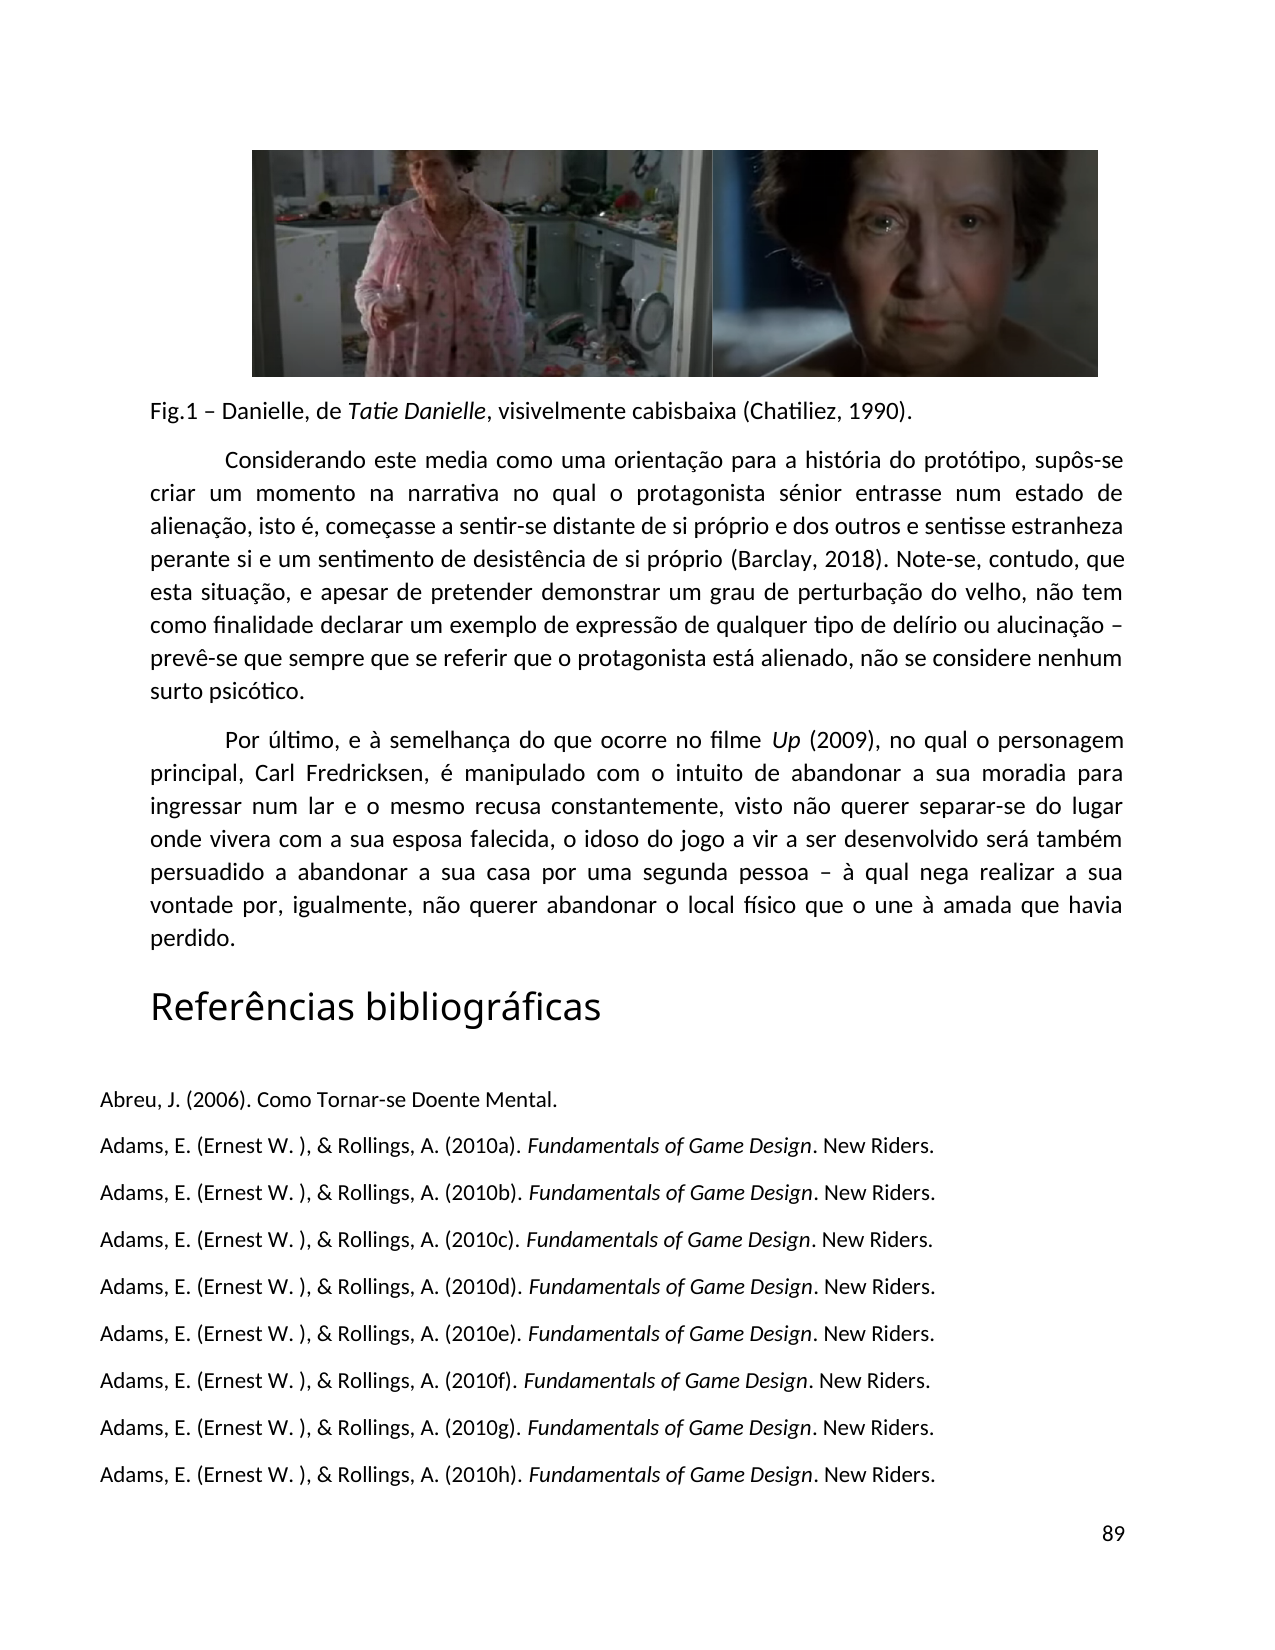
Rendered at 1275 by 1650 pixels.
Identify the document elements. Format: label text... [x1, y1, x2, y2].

picture [252, 150, 1098, 377]
text Considerando este media como uma orientação para a história do protótipo, supôs-se criar um momento na narrativa no qual o protagonista sénior entrasse num estado de alienação, isto é, começasse a sentir-se distante de si próprio e dos outros e sentisse estranheza perante si e um sentimento de desistência de si próprio (Barclay, 2018). Note-se, contudo, que esta situação, e apesar de pretender demonstrar um grau de perturbação do velho, não tem como finalidade declarar um exemplo de expressão de qualquer tipo de delírio ou alucinação – prevê-se que sempre que se referir que o protagonista está alienado, não se considere nenhum surto psicótico. [150, 444, 1125, 706]
subtitle Referências bibliográficas [150, 980, 1125, 1031]
text Fig.1 – Danielle, de Tatie Danielle, visivelmente cabisbaixa (Chatiliez, 1990). [150, 395, 1125, 426]
text Por último, e à semelhança do que ocorre no filme Up (2009), no qual o personagem principal, Carl Fredricksen, é manipulado com o intuito de abandonar a sua moradia para ingressar num lar e o mesmo recusa constantemente, visto não querer separar-se do lugar onde vivera com a sua esposa falecida, o idoso do jogo a vir a ser desenvolvido será também persuadido a abandonar a sua casa por uma segunda pessoa – à qual nega realizar a sua vontade por, igualmente, não querer abandonar o local físico que o une à amada que havia perdido. [150, 724, 1125, 953]
